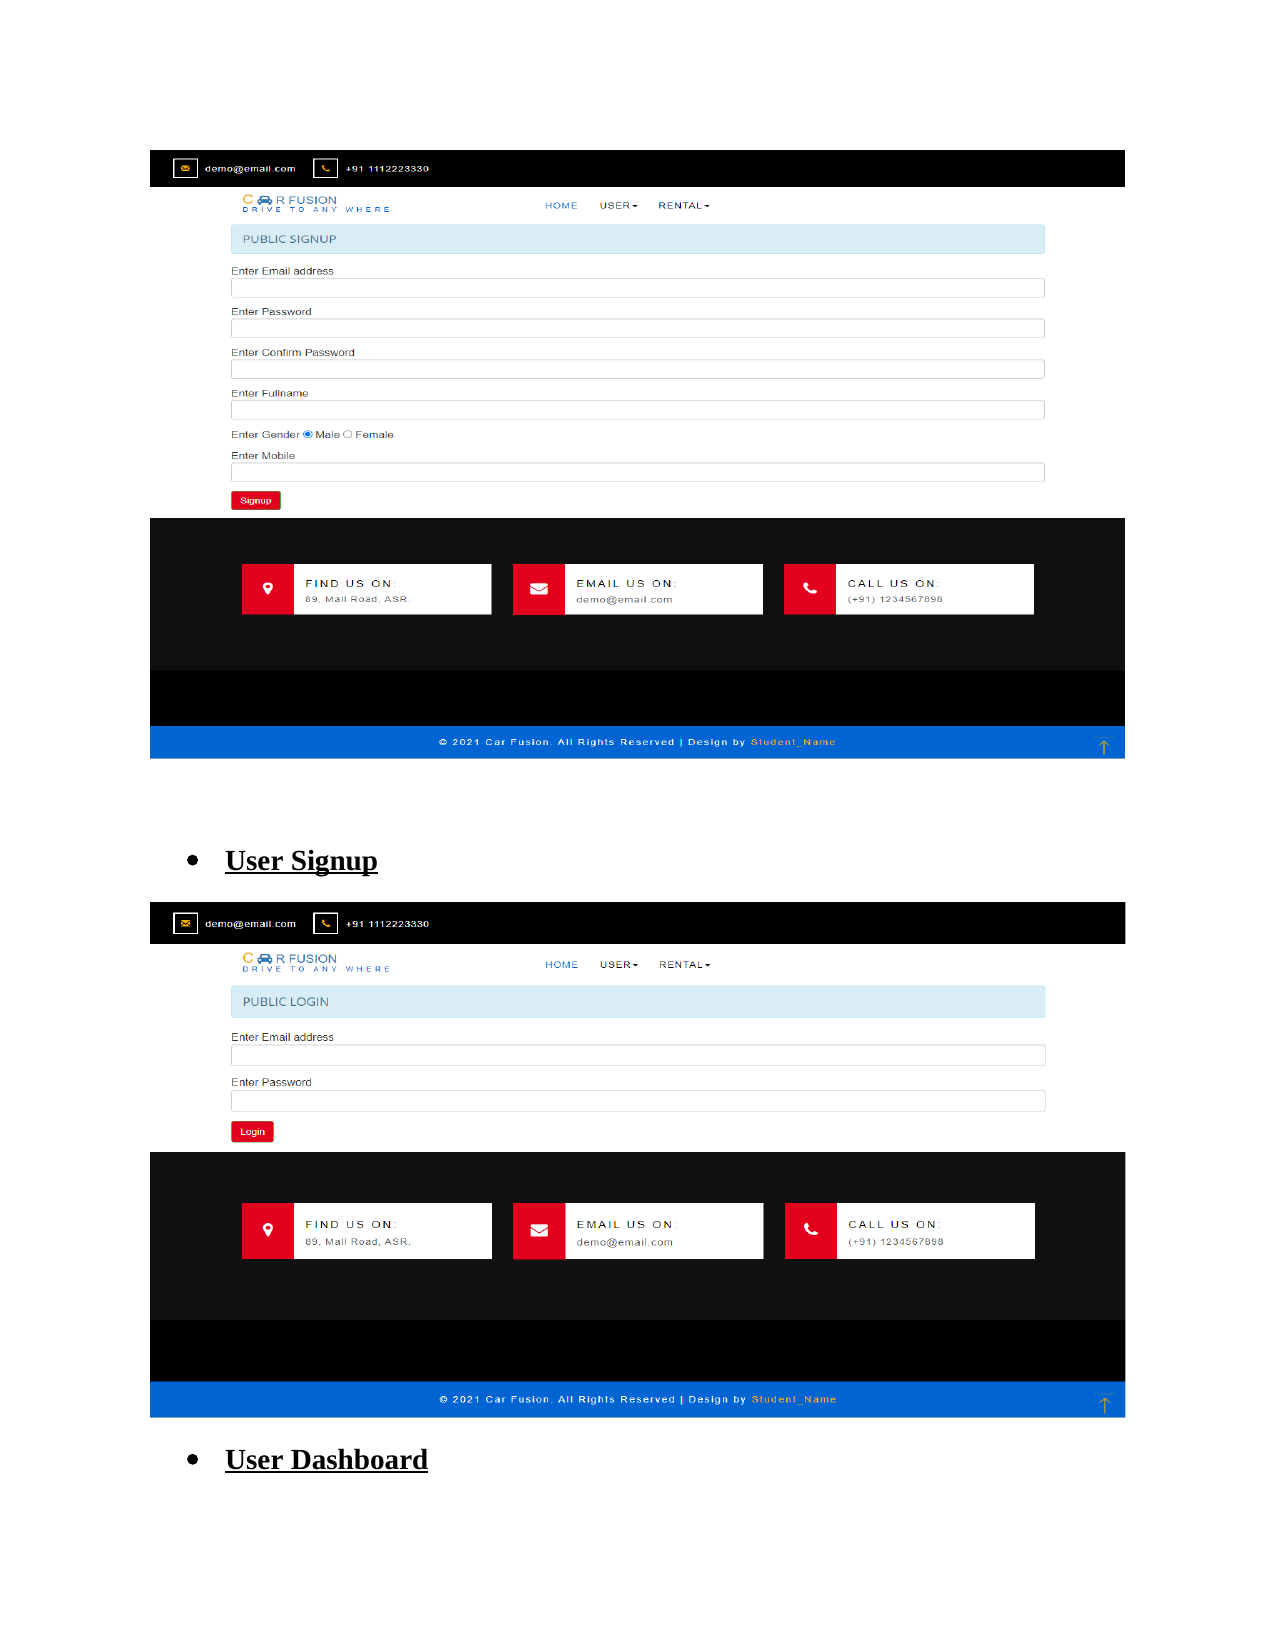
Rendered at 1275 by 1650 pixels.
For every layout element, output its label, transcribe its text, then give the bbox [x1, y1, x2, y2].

list User Dashboard [187, 1442, 1125, 1476]
picture [150, 902, 1126, 1418]
list User Signup [187, 843, 1125, 877]
picture [150, 150, 1125, 759]
